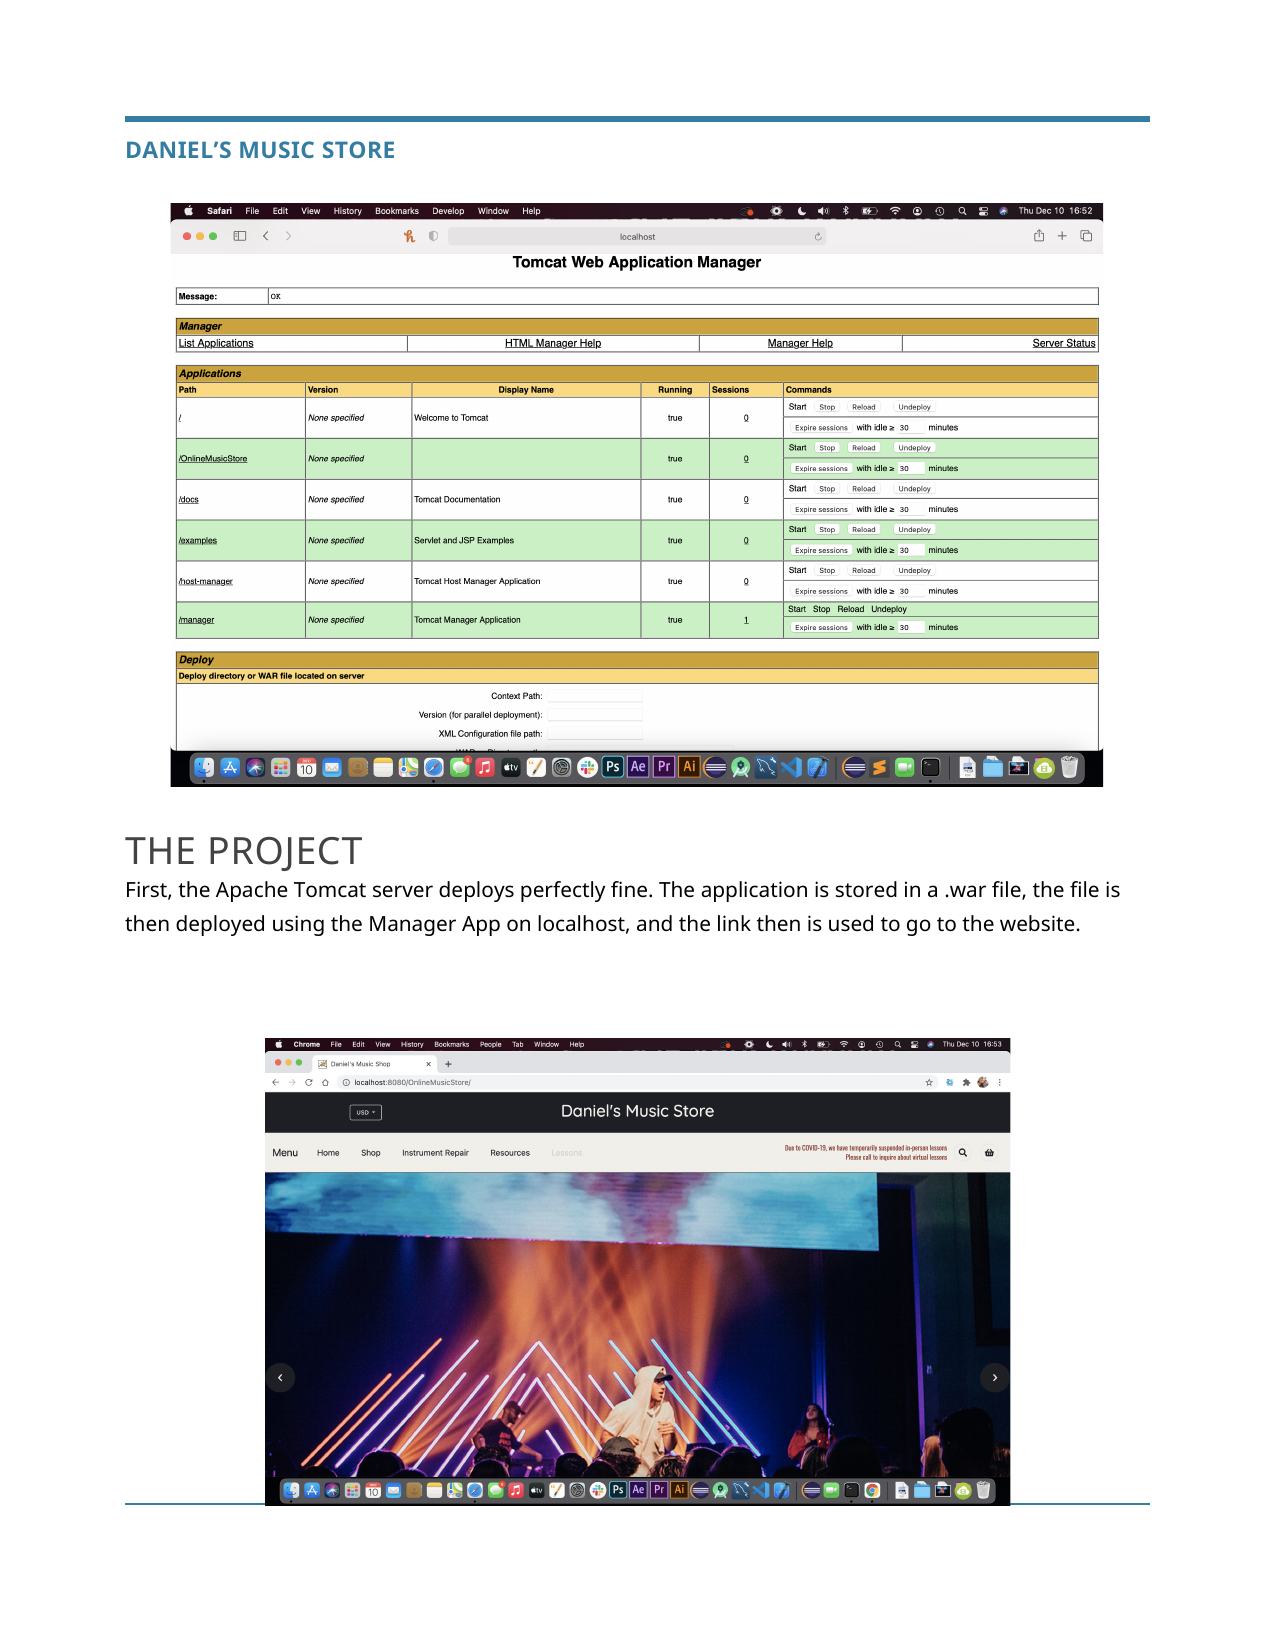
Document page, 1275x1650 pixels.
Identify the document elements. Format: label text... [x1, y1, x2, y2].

text First, the Apache Tomcat server deploys perfectly fine. The application is stored in a .war file, the file is then deployed using the Manager App on localhost, and the link then is used to go to the website. [125, 875, 1150, 937]
picture [170, 203, 1104, 787]
picture [264, 1038, 1011, 1506]
